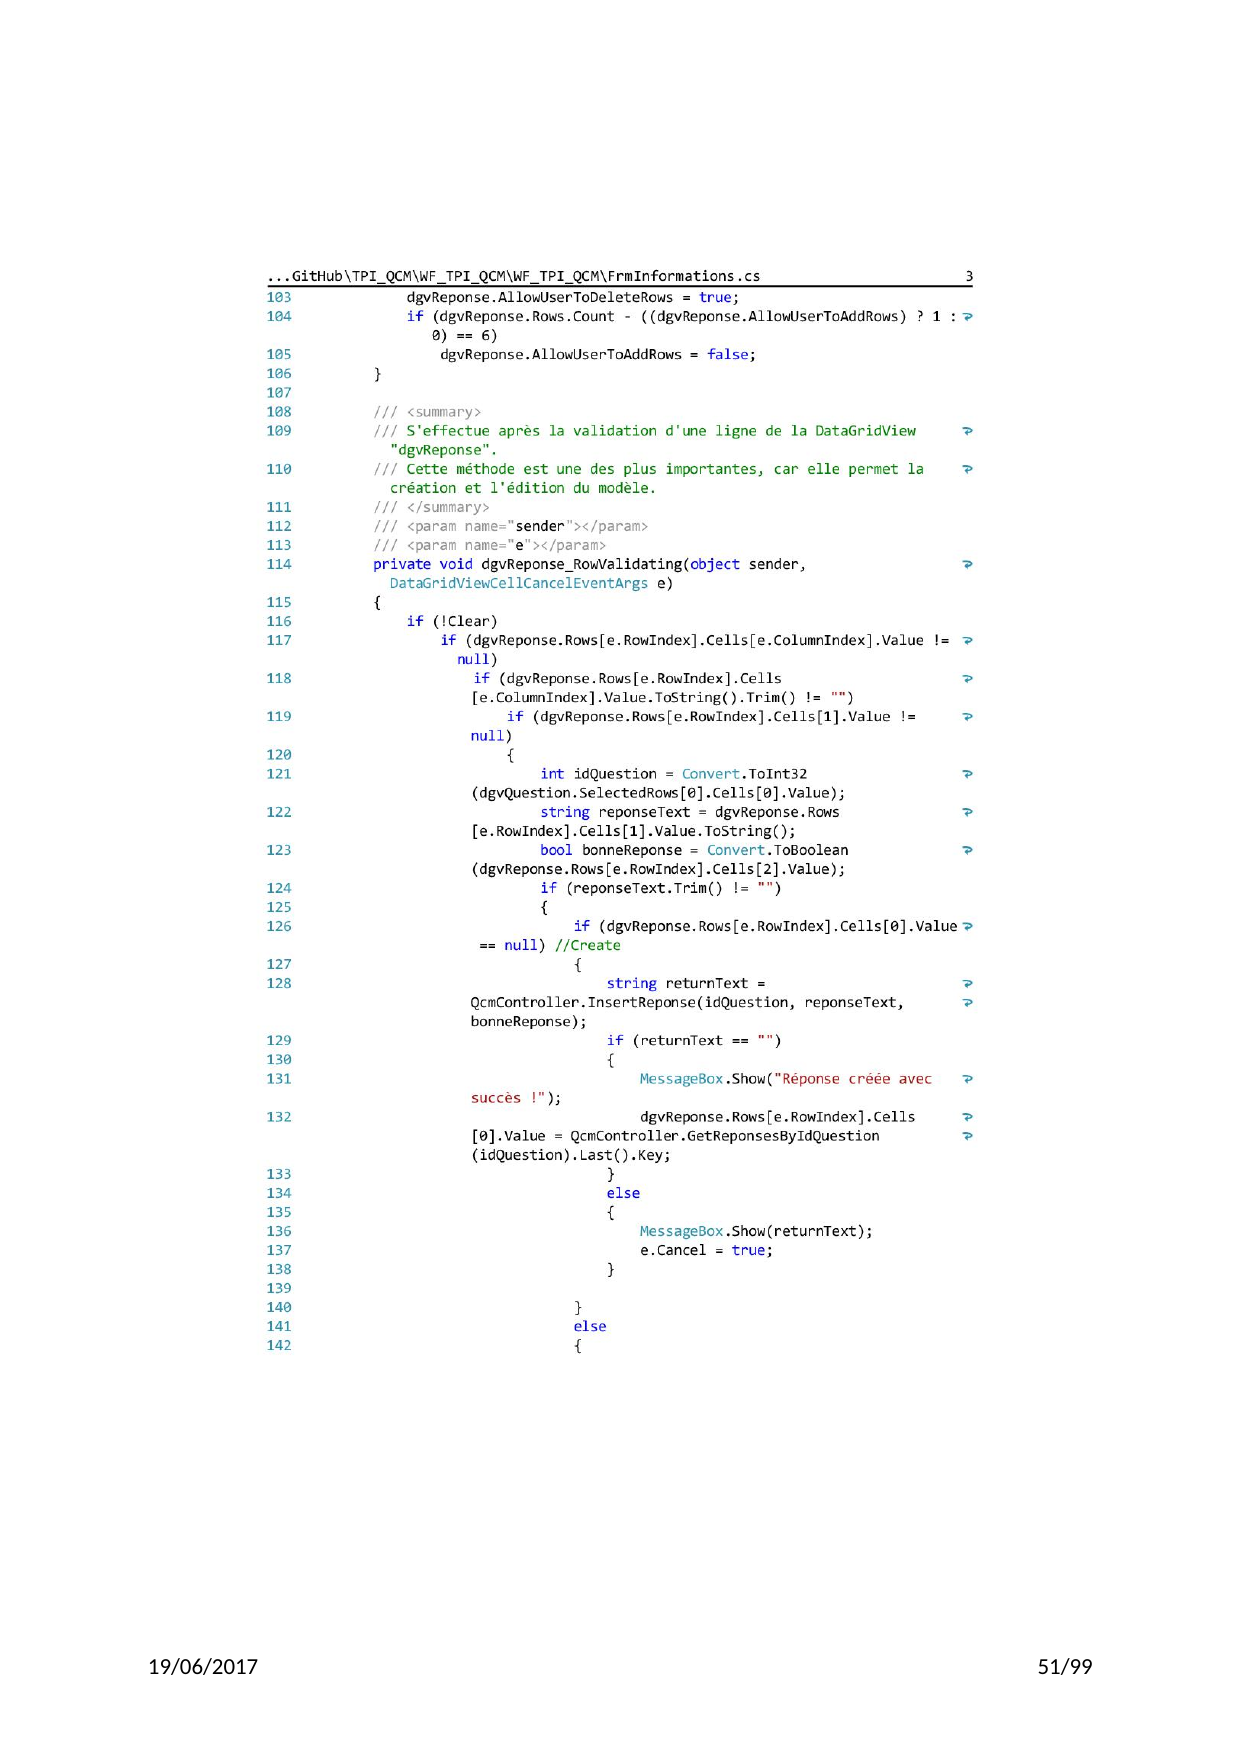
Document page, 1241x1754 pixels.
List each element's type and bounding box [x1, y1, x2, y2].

picture [147, 147, 1093, 1484]
